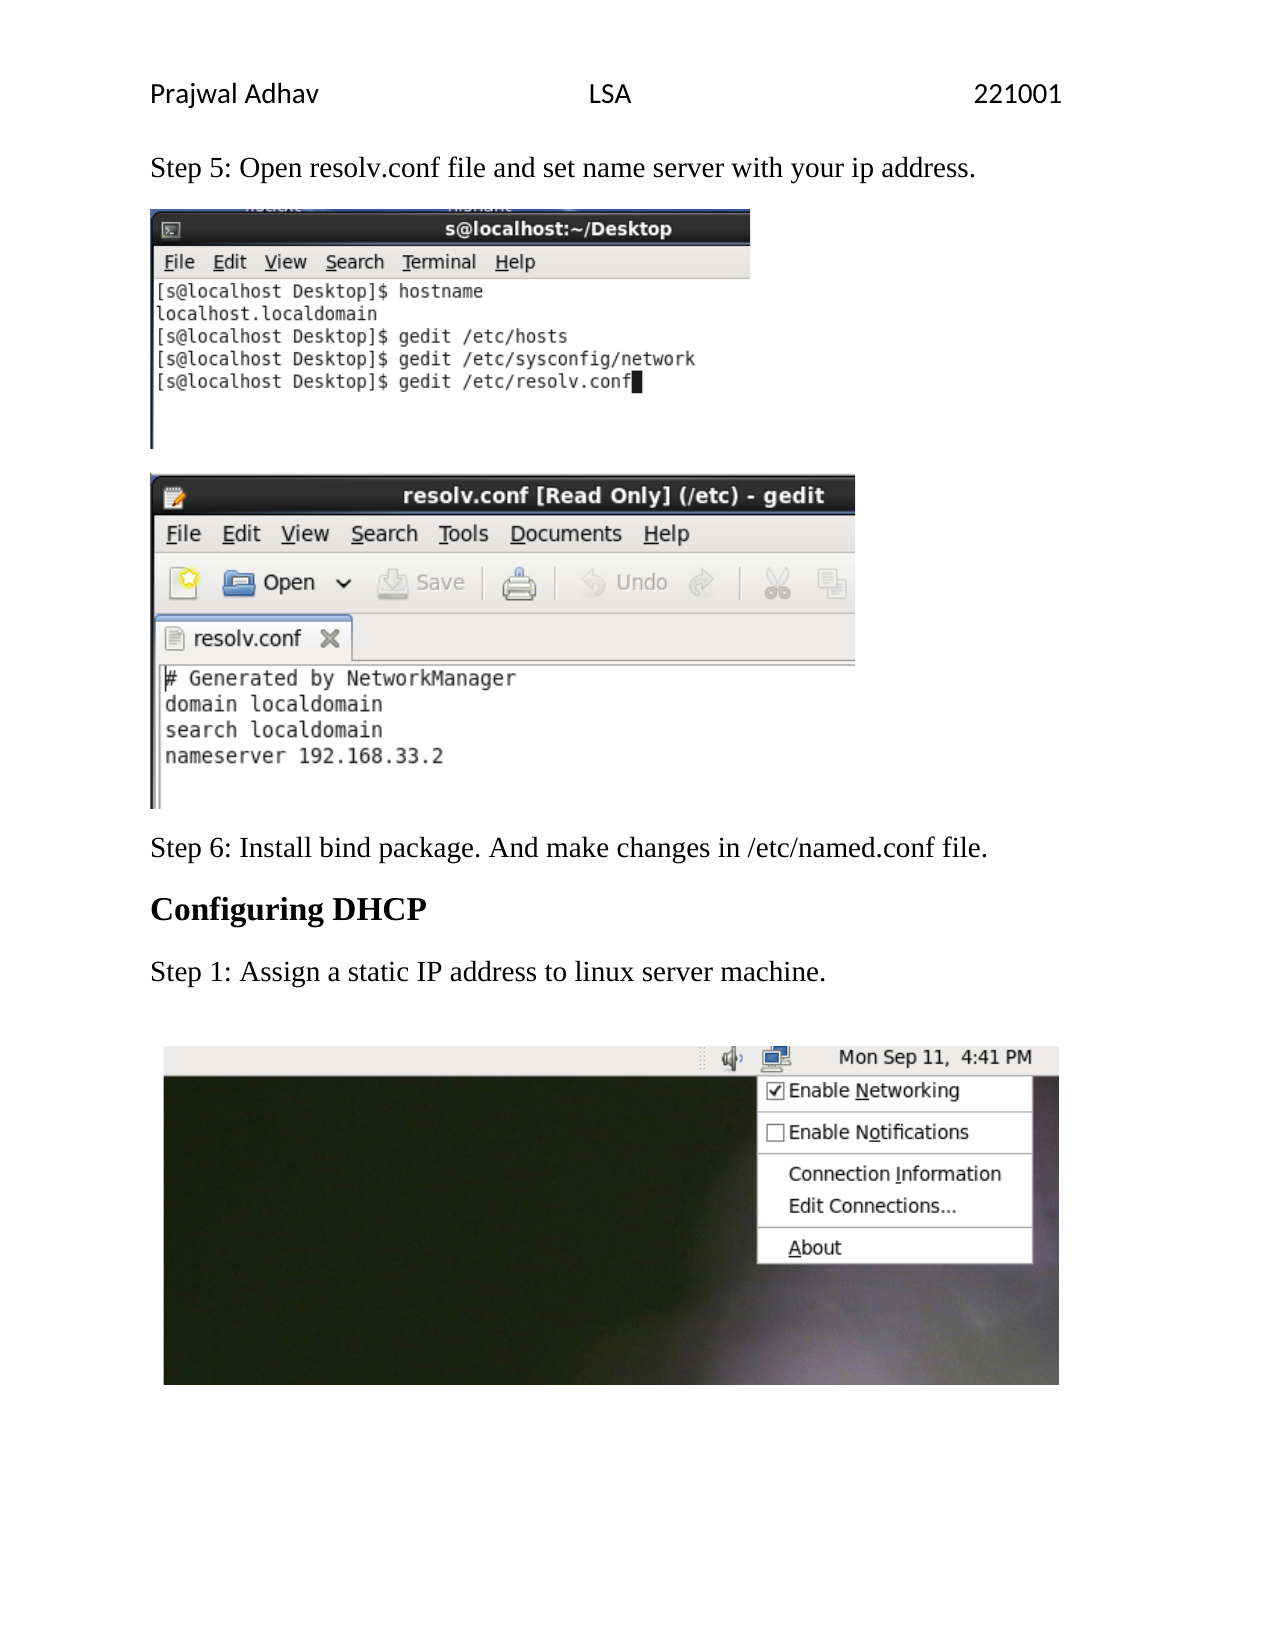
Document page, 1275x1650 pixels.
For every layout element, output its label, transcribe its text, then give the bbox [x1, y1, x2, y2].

text Step 6: Install bind package. And make changes in /etc/named.conf file. [150, 830, 1125, 864]
text Step 5: Open resolv.conf file and set name server with your ip address. [150, 150, 1125, 183]
picture [150, 473, 855, 809]
picture [162, 1046, 1059, 1384]
picture [150, 209, 750, 449]
text Step 1: Assign a static IP address to linux server machine. [150, 954, 1125, 988]
text Configuring DHCP [150, 889, 1125, 928]
